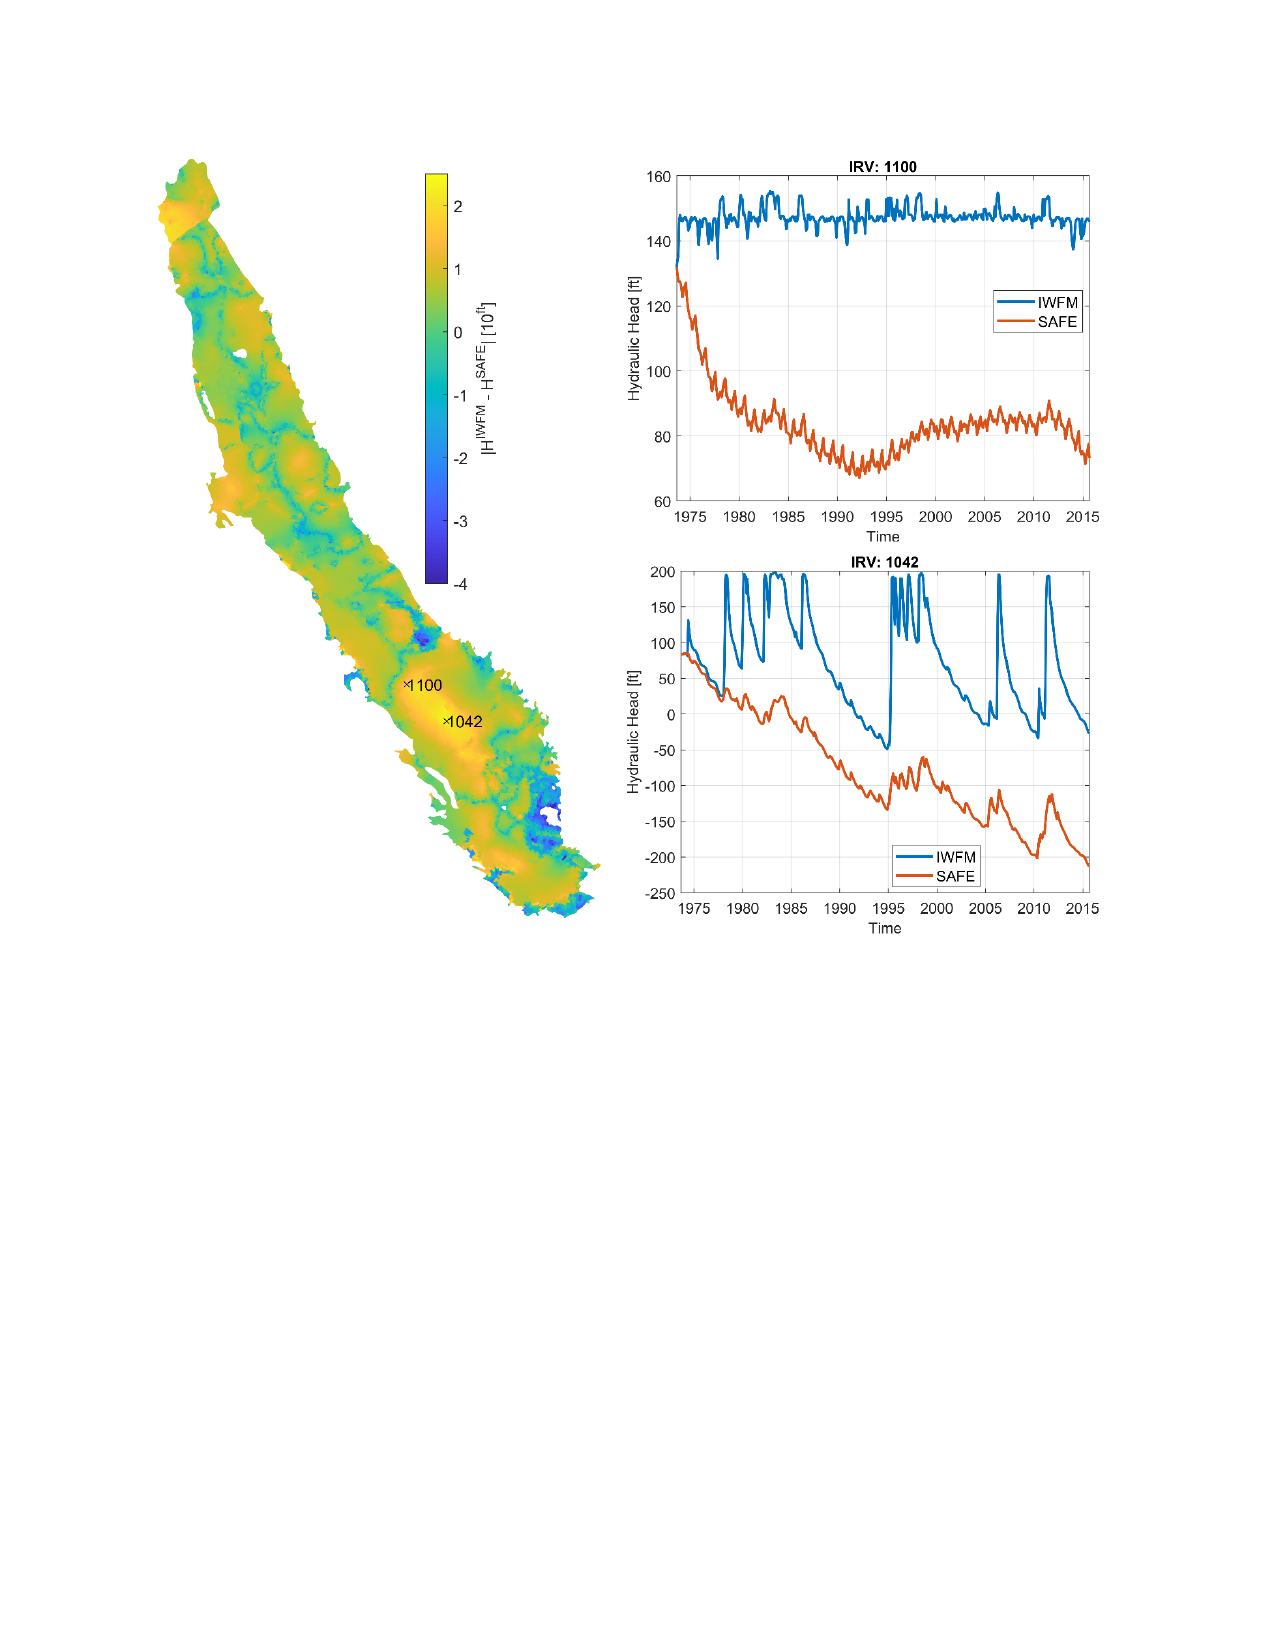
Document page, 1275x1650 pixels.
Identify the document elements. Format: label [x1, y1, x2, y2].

picture [150, 150, 1125, 940]
